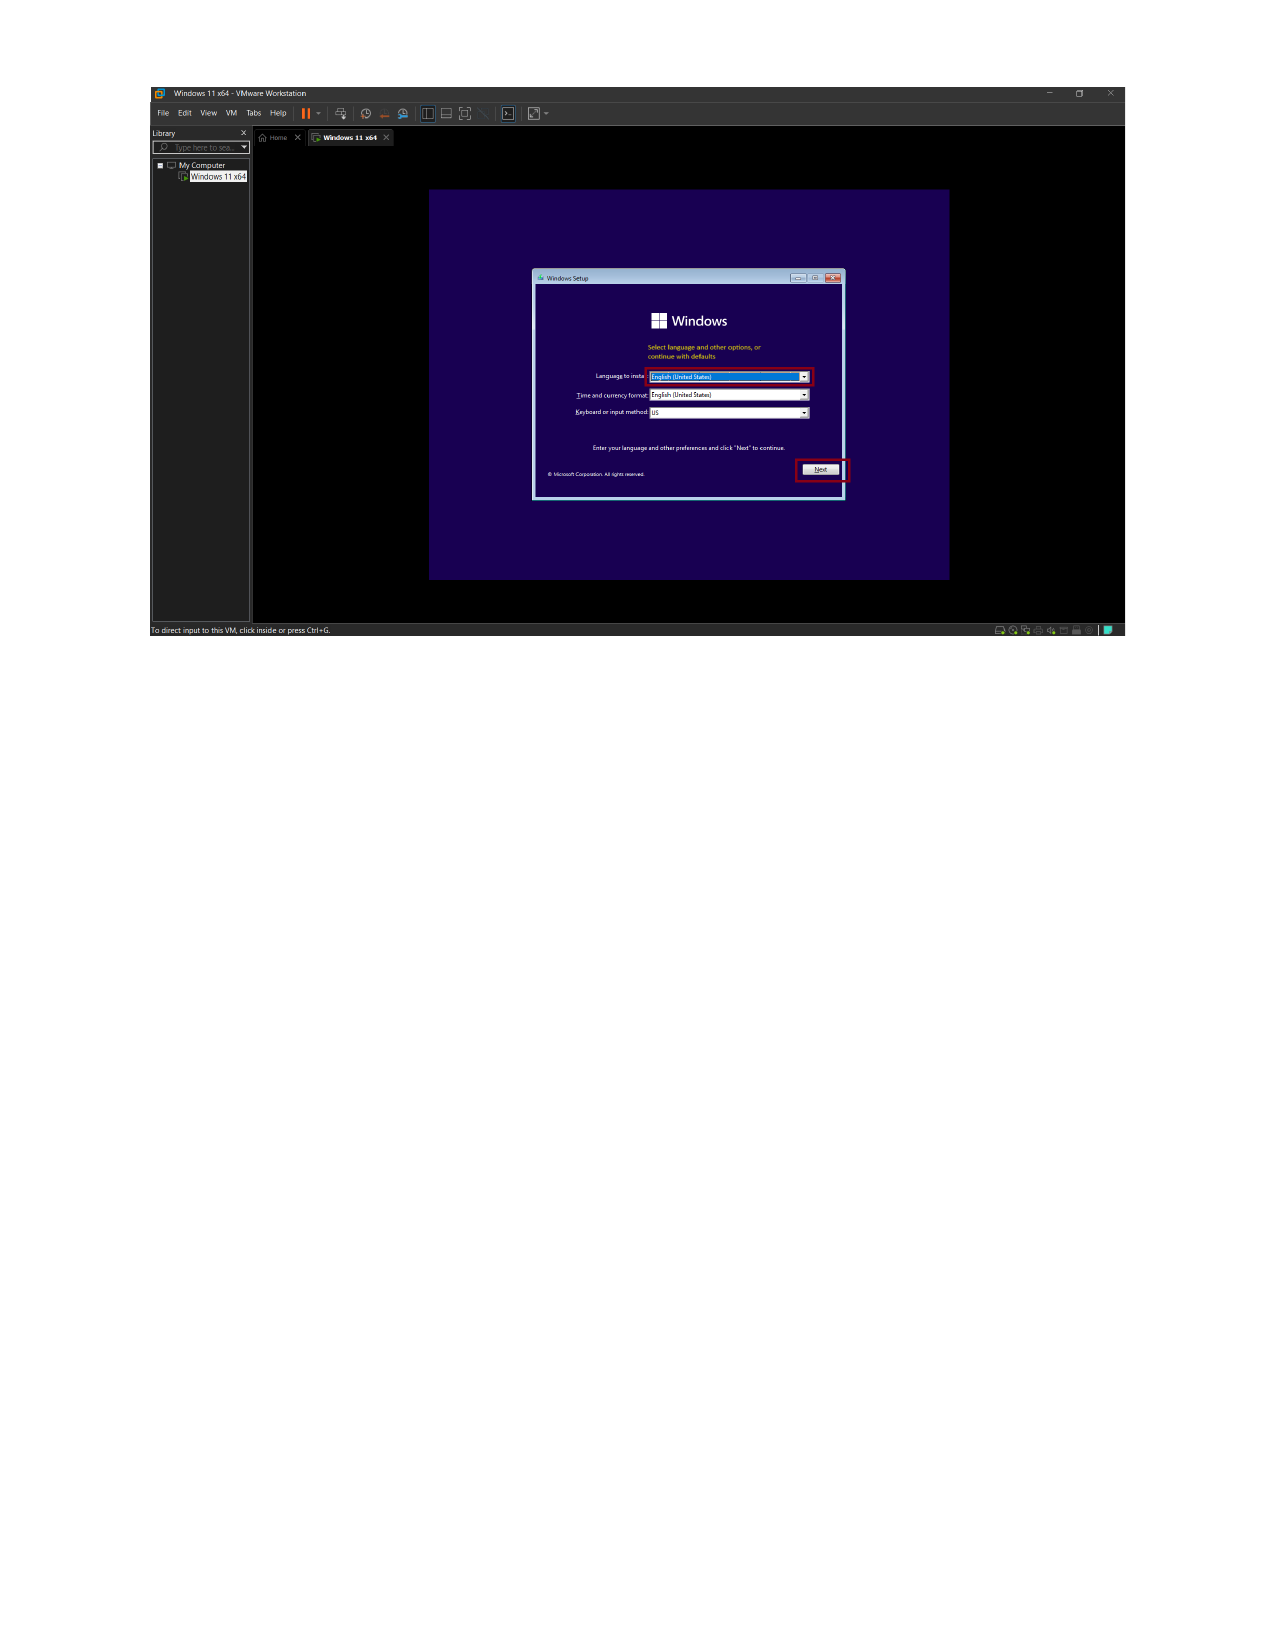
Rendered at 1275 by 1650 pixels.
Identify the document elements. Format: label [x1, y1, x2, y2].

picture [150, 87, 1125, 636]
